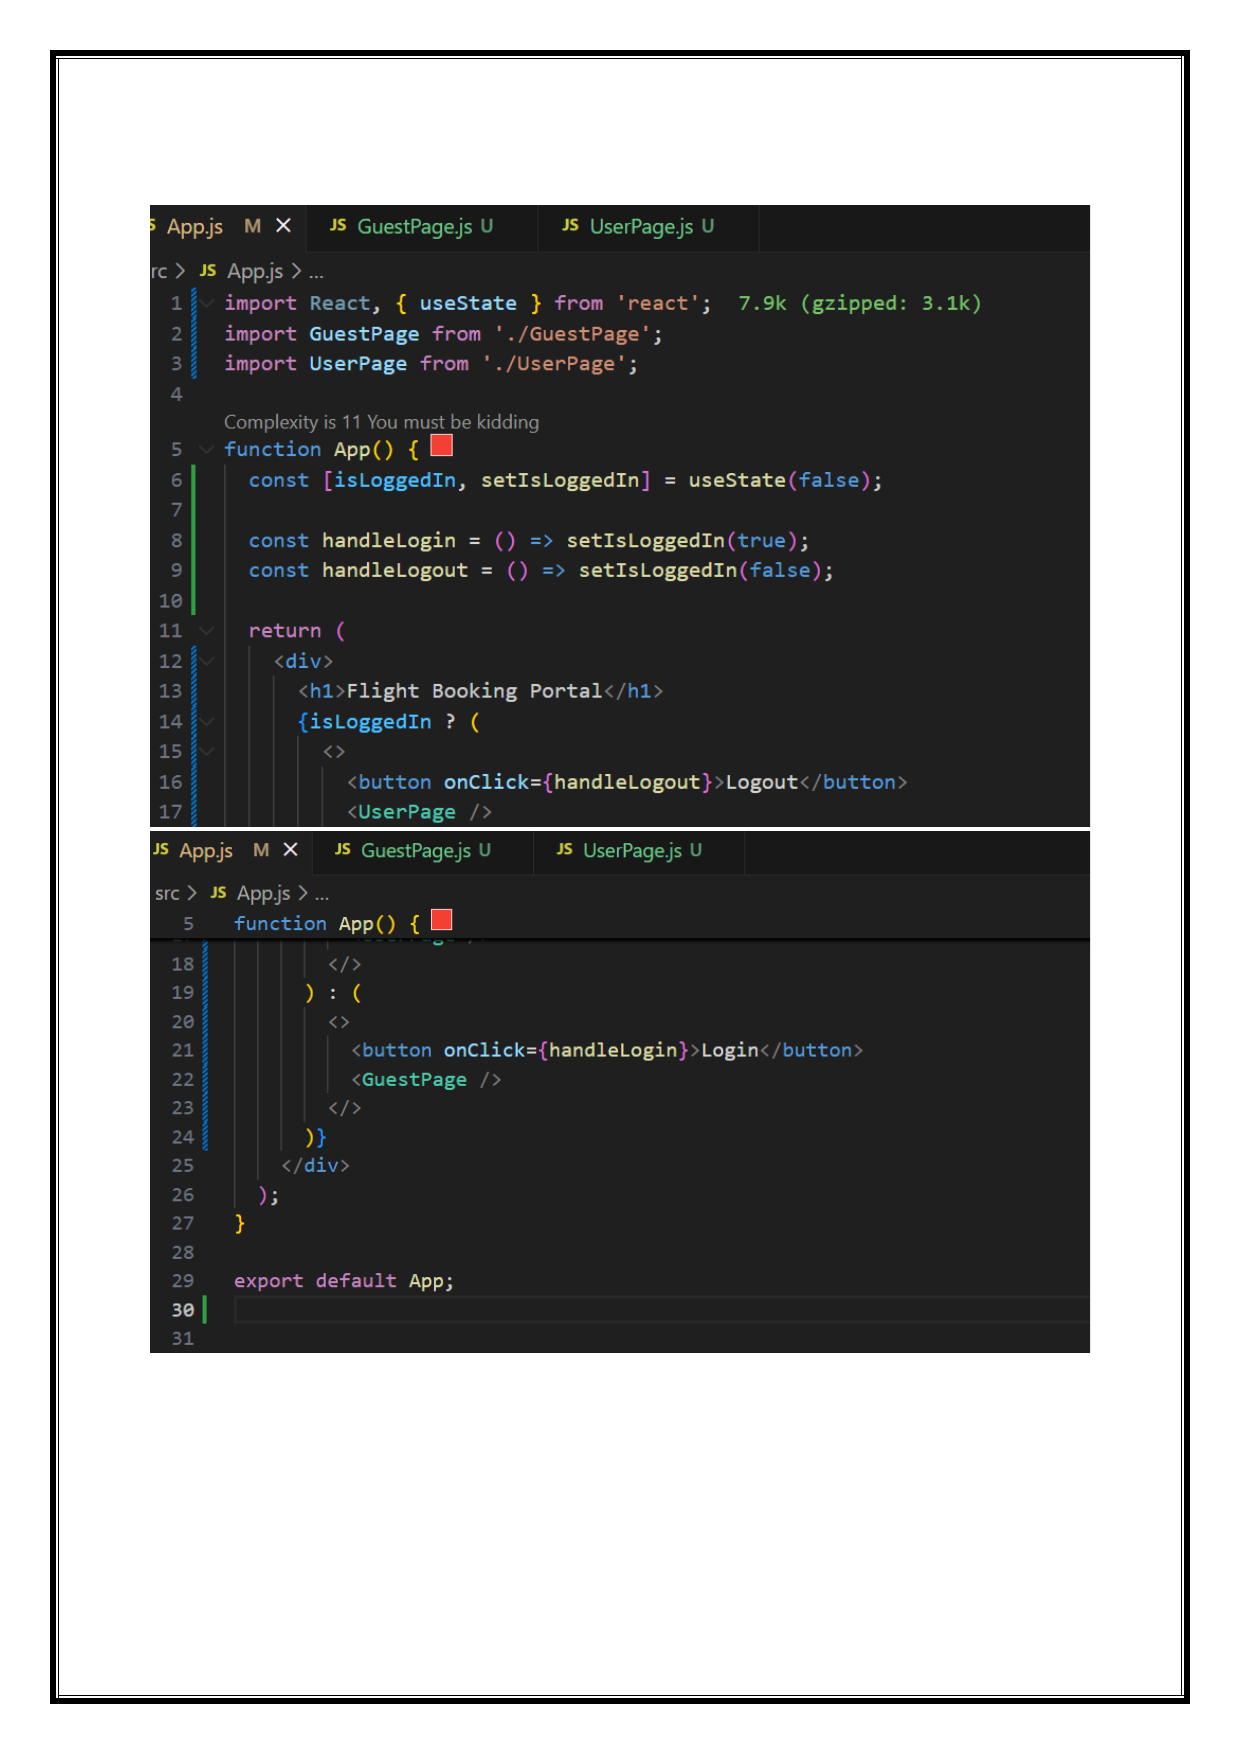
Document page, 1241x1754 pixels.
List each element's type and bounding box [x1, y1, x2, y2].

picture [150, 205, 1091, 827]
picture [150, 831, 1091, 1353]
